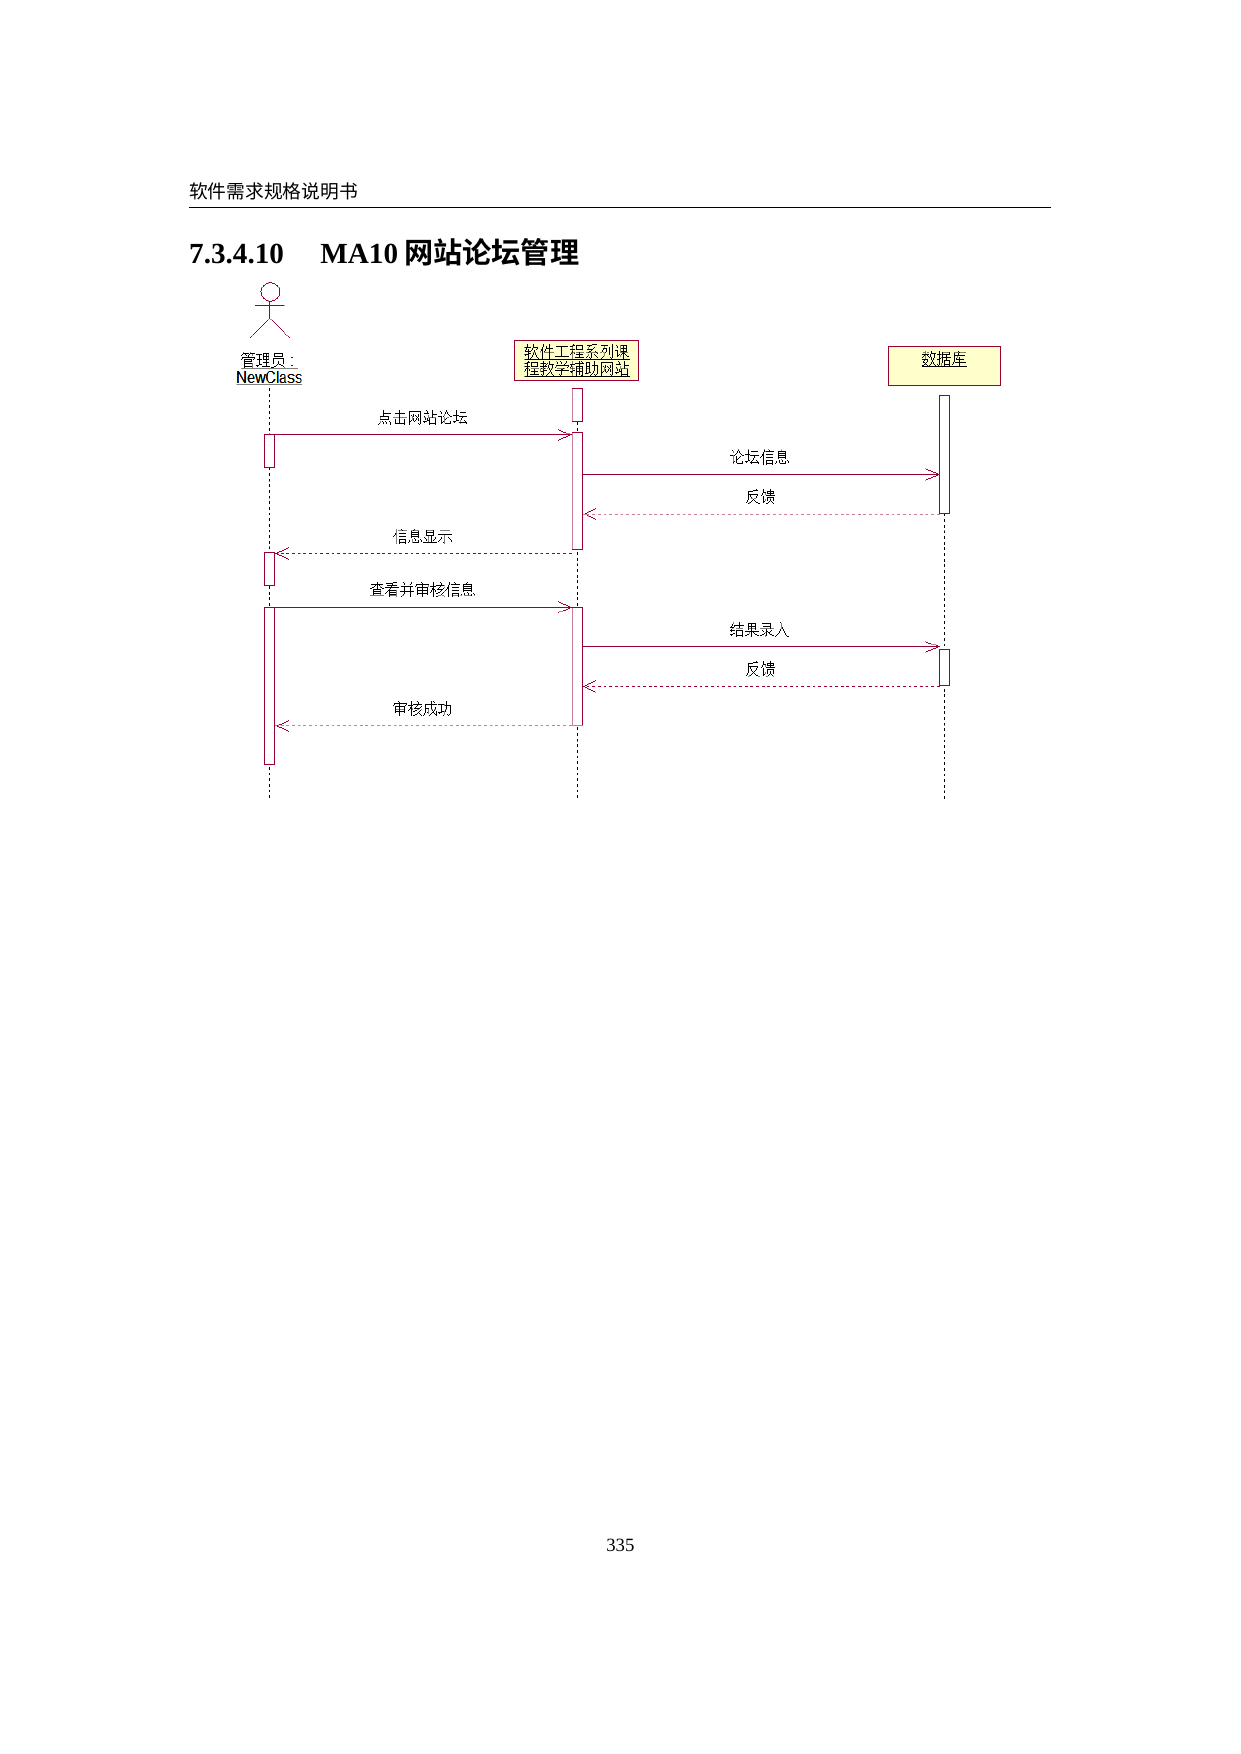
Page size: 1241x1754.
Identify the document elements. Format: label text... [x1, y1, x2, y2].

subtitle MA10网站论坛管理 [189, 229, 1051, 271]
picture [188, 271, 1054, 839]
